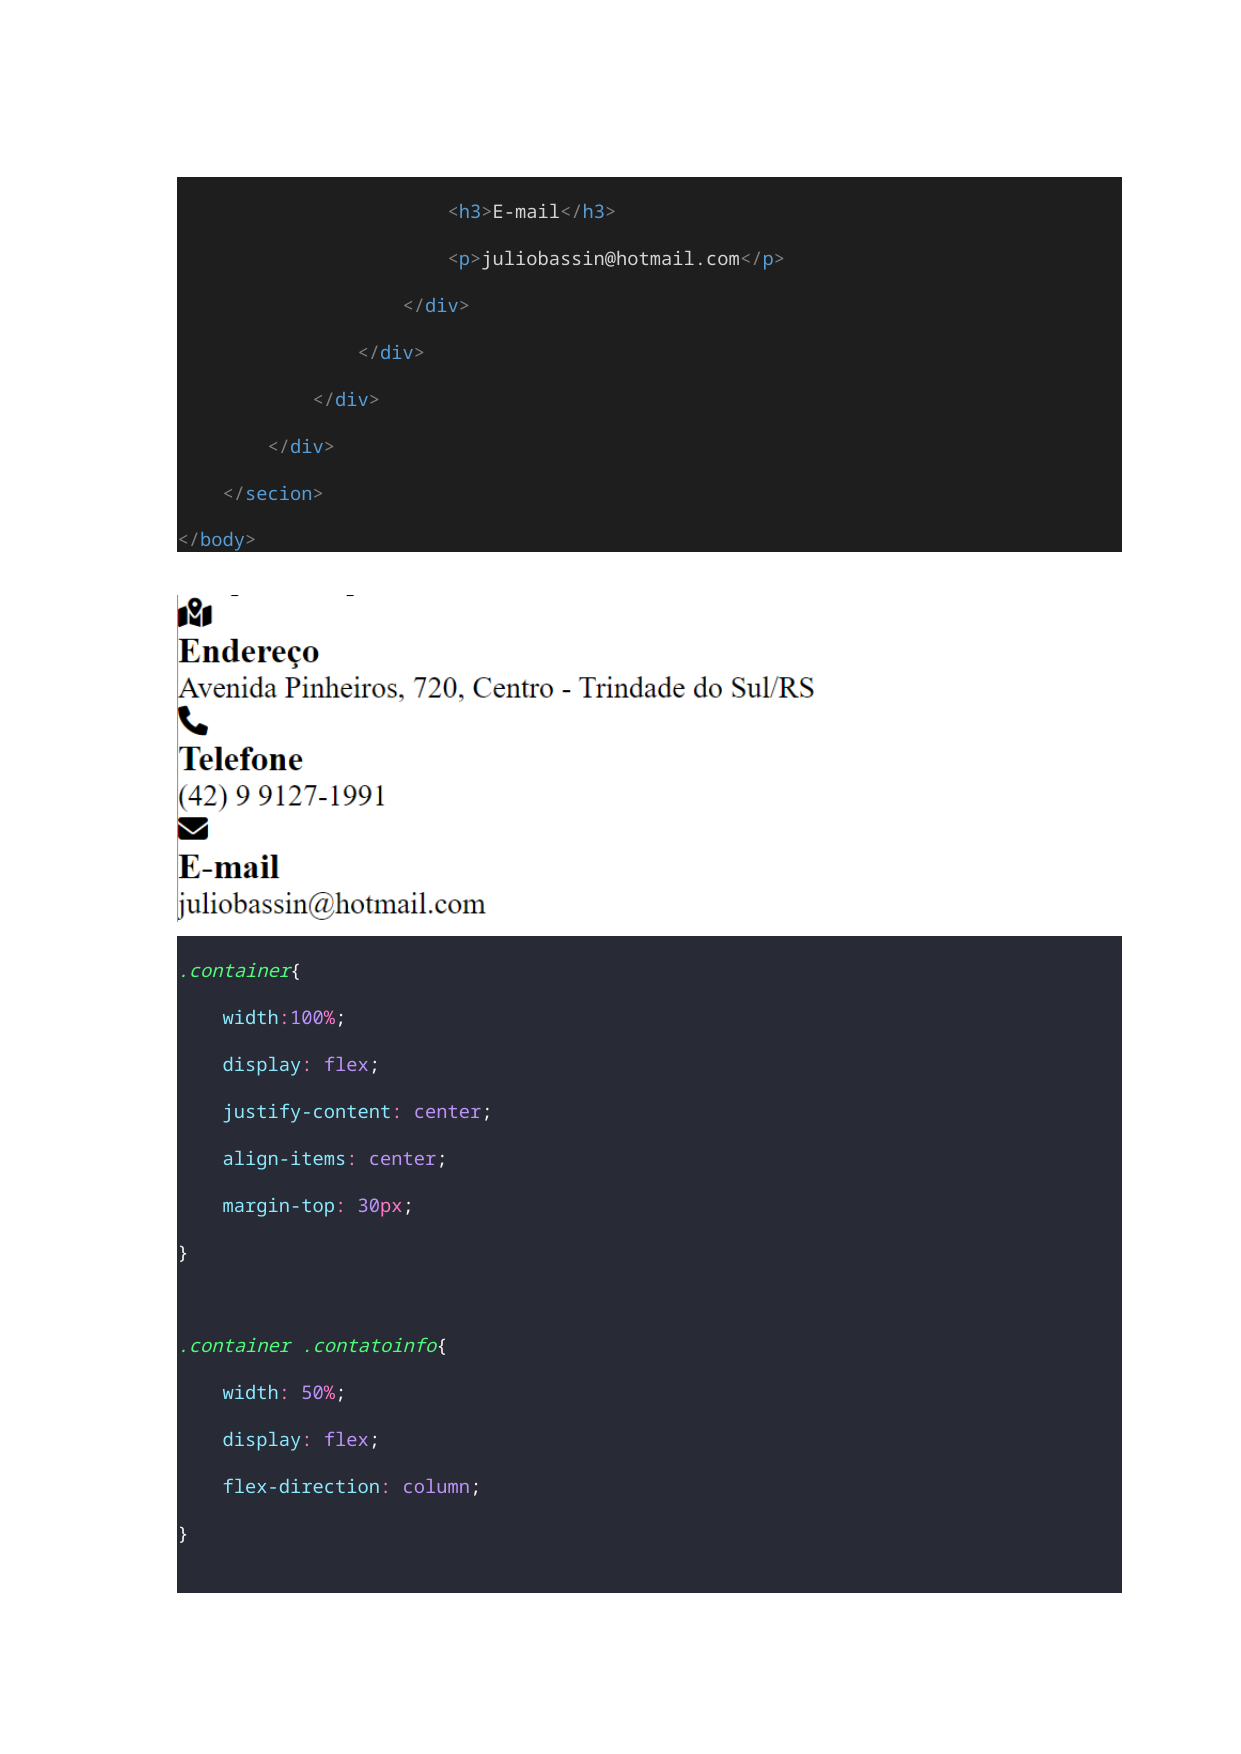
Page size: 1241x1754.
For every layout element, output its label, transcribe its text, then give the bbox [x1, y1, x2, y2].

text </div> [177, 412, 1122, 458]
text display: flex; [177, 1030, 1122, 1077]
text } [177, 1499, 1122, 1546]
text } [177, 1218, 1122, 1264]
text </secion> [177, 458, 1122, 505]
text <p>juliobassin@hotmail.com</p> [177, 224, 1122, 271]
text width: 50%; [177, 1358, 1122, 1405]
text </div> [177, 318, 1122, 365]
text width:100%; [177, 983, 1122, 1030]
text </div> [177, 271, 1122, 318]
text </div> [177, 365, 1122, 412]
text justify-content: center; [177, 1077, 1122, 1124]
text .container{ [177, 936, 1122, 983]
text display: flex; [177, 1405, 1122, 1452]
text flex-direction: column; [177, 1452, 1122, 1499]
text .container .contatoinfo{ [177, 1311, 1122, 1358]
text <h3>E-mail</h3> [177, 177, 1122, 224]
text margin-top: 30px; [177, 1171, 1122, 1218]
picture [177, 595, 831, 922]
text align-items: center; [177, 1124, 1122, 1171]
text </body> [177, 505, 1122, 552]
